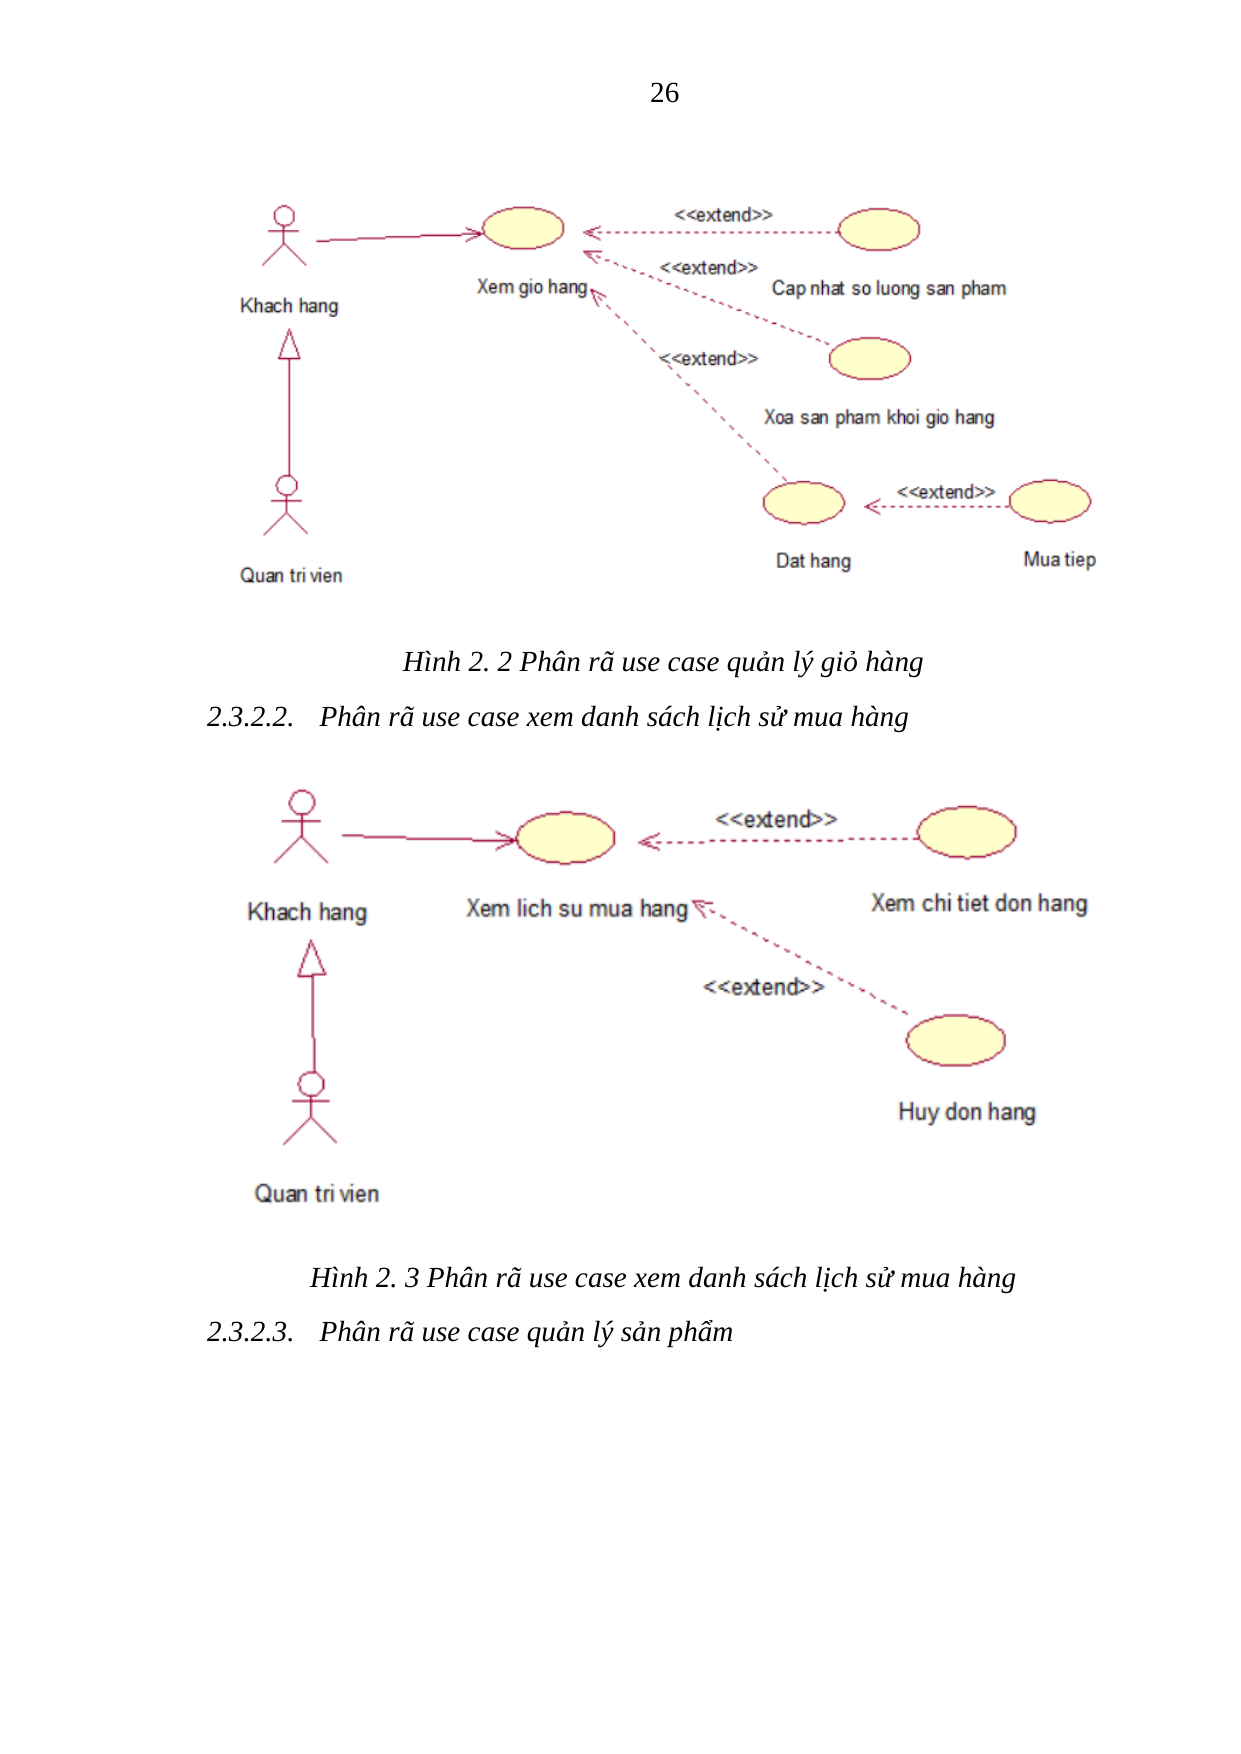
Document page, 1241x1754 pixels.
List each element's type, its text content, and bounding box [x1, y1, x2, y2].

picture [206, 147, 1123, 616]
text Hình 2. 2 Phân rã use case quản lý giỏ hàng [207, 644, 1122, 678]
list Phân rã use case quản lý sản phẩm [207, 1314, 1122, 1348]
list Phân rã use case xem danh sách lịch sử mua hàng [207, 699, 1122, 732]
picture [206, 749, 1123, 1231]
text Hình 2. 3 Phân rã use case xem danh sách lịch sử mua hàng [207, 1260, 1122, 1293]
